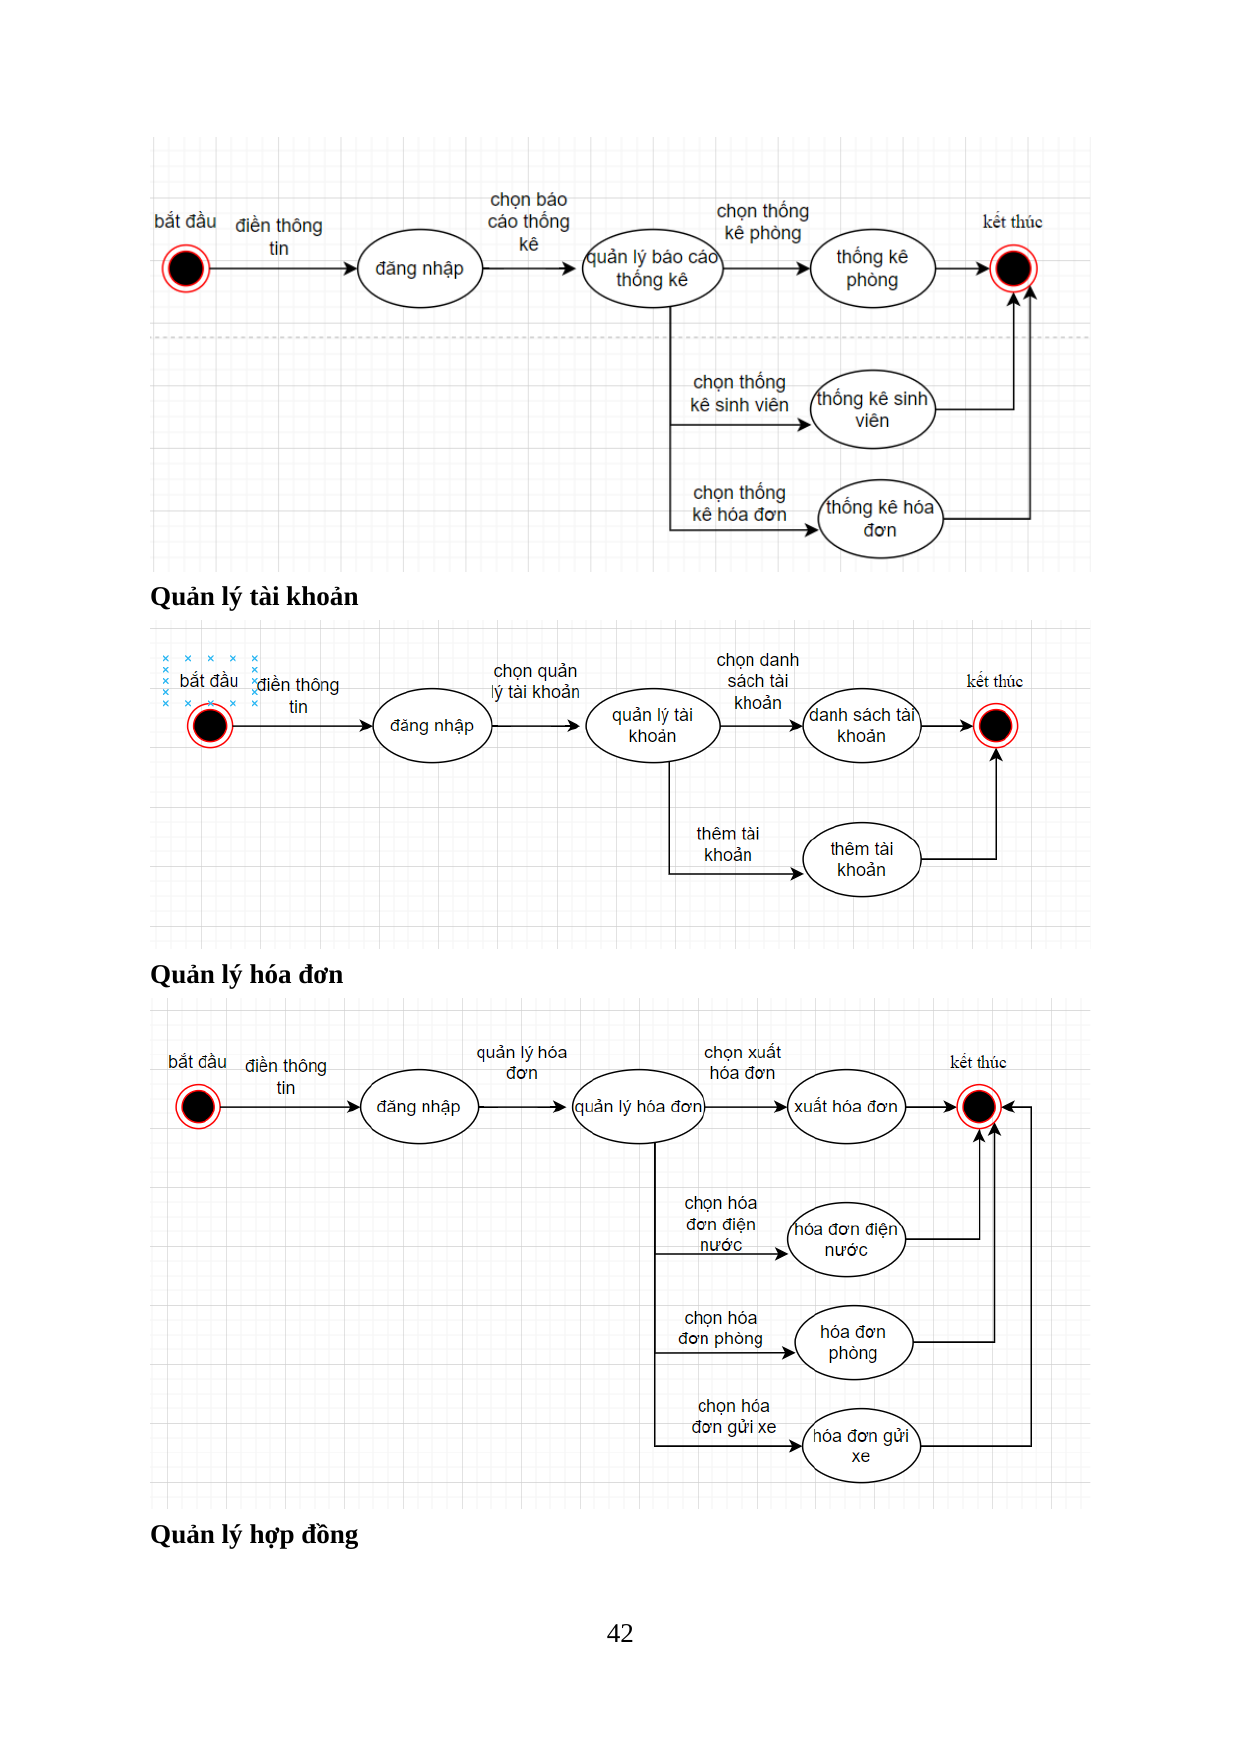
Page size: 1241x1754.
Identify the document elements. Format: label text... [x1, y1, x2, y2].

text Quản lý tài khoản [150, 580, 1090, 612]
picture [150, 998, 1091, 1509]
picture [150, 620, 1091, 949]
text Quản lý hợp đồng [150, 1518, 1090, 1549]
text Quản lý hóa đơn [150, 958, 1090, 989]
picture [150, 137, 1091, 572]
